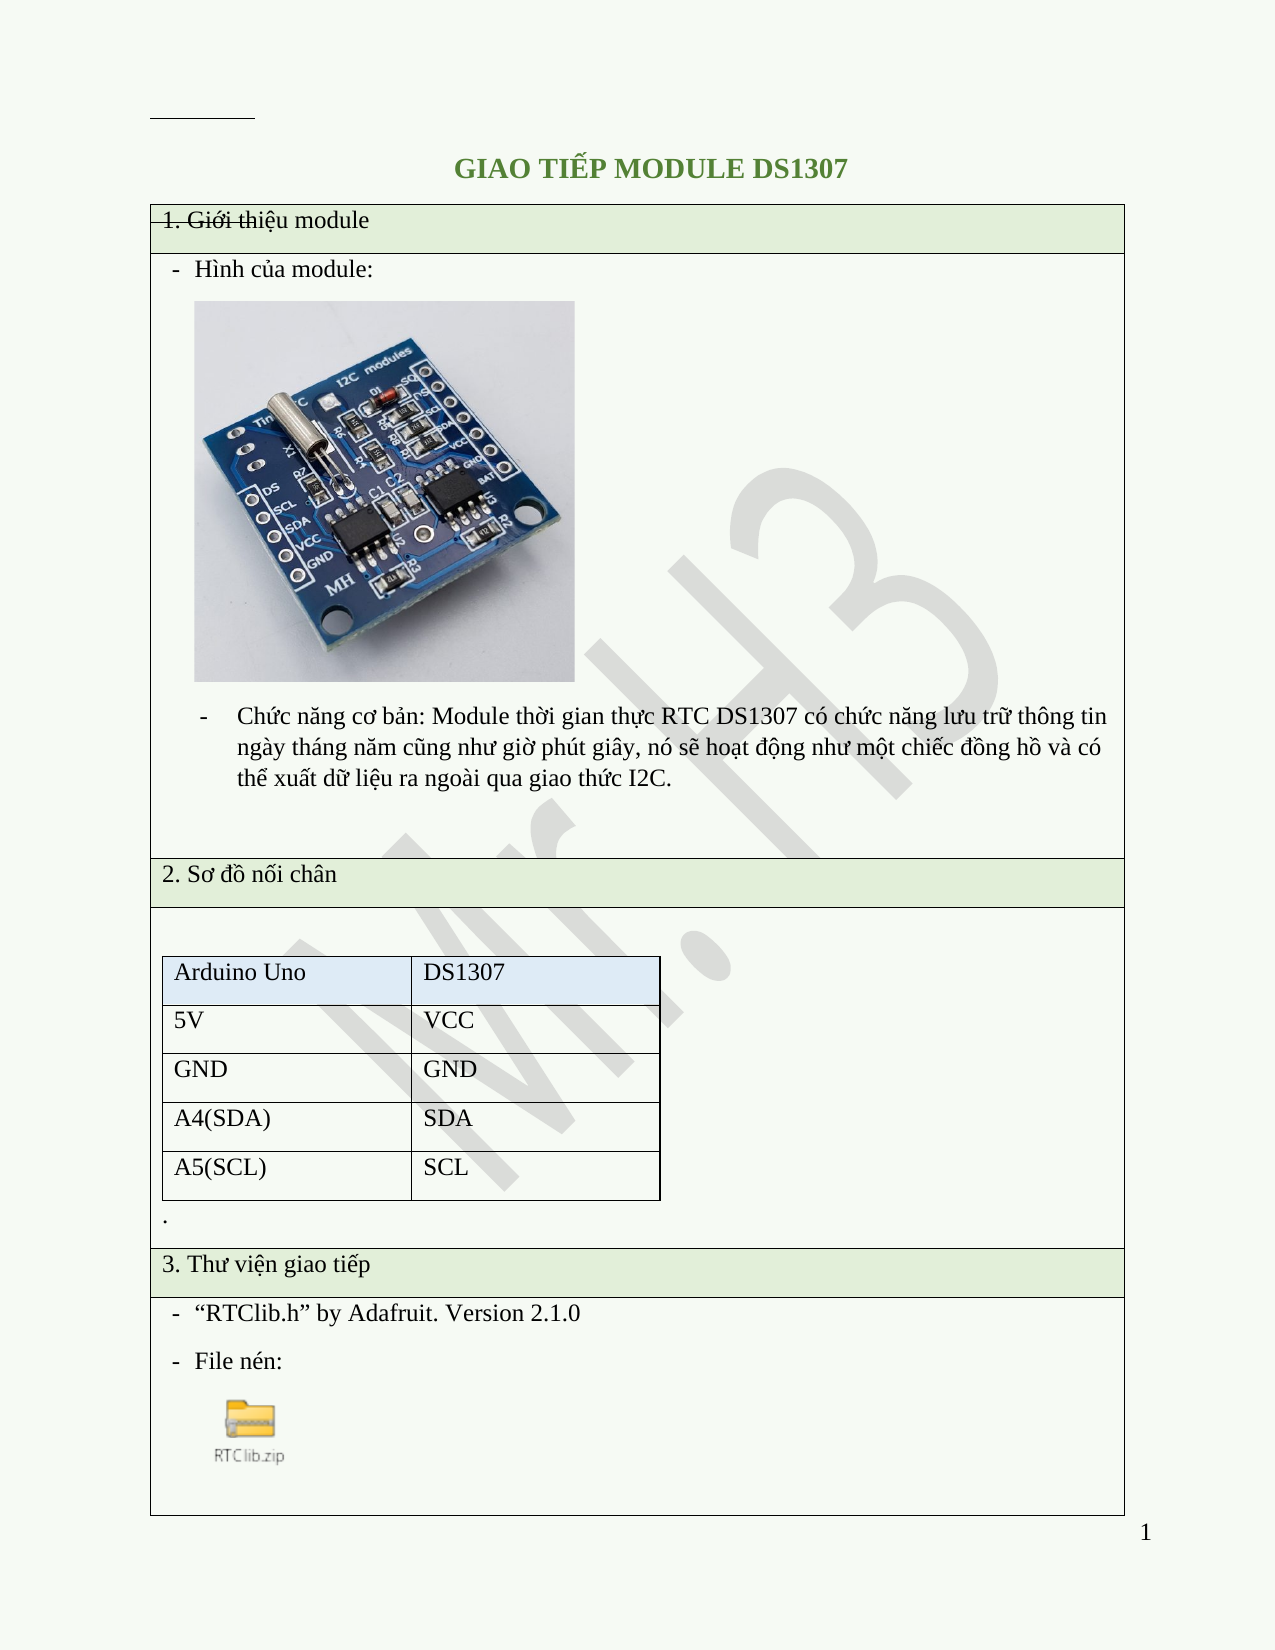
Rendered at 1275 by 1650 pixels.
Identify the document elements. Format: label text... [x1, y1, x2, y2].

table_cell . [151, 908, 1124, 1248]
picture [194, 301, 575, 682]
table_header 1. Giới thiệu module [151, 205, 1124, 253]
table_cell “RTClib.h” by Adafruit. Version 2.1.0 File nén: [151, 1298, 1124, 1515]
table_cell 3. Thư viện giao tiếp [151, 1249, 1124, 1297]
table_cell 2. Sơ đồ nối chân [151, 859, 1124, 907]
table_cell Hình của module: Chức năng cơ bản: Module thời gian thực RTC DS1307 có chức năng lưu trữ thông tin ngày tháng năm cũng như giờ phút giây, nó sẽ hoạt động như một chiếc đồng hồ và có thể xuất dữ liệu ra ngoài qua giao thức I2C. [151, 254, 1124, 858]
text GIAO TIẾP MODULE DS1307 [150, 151, 1152, 185]
